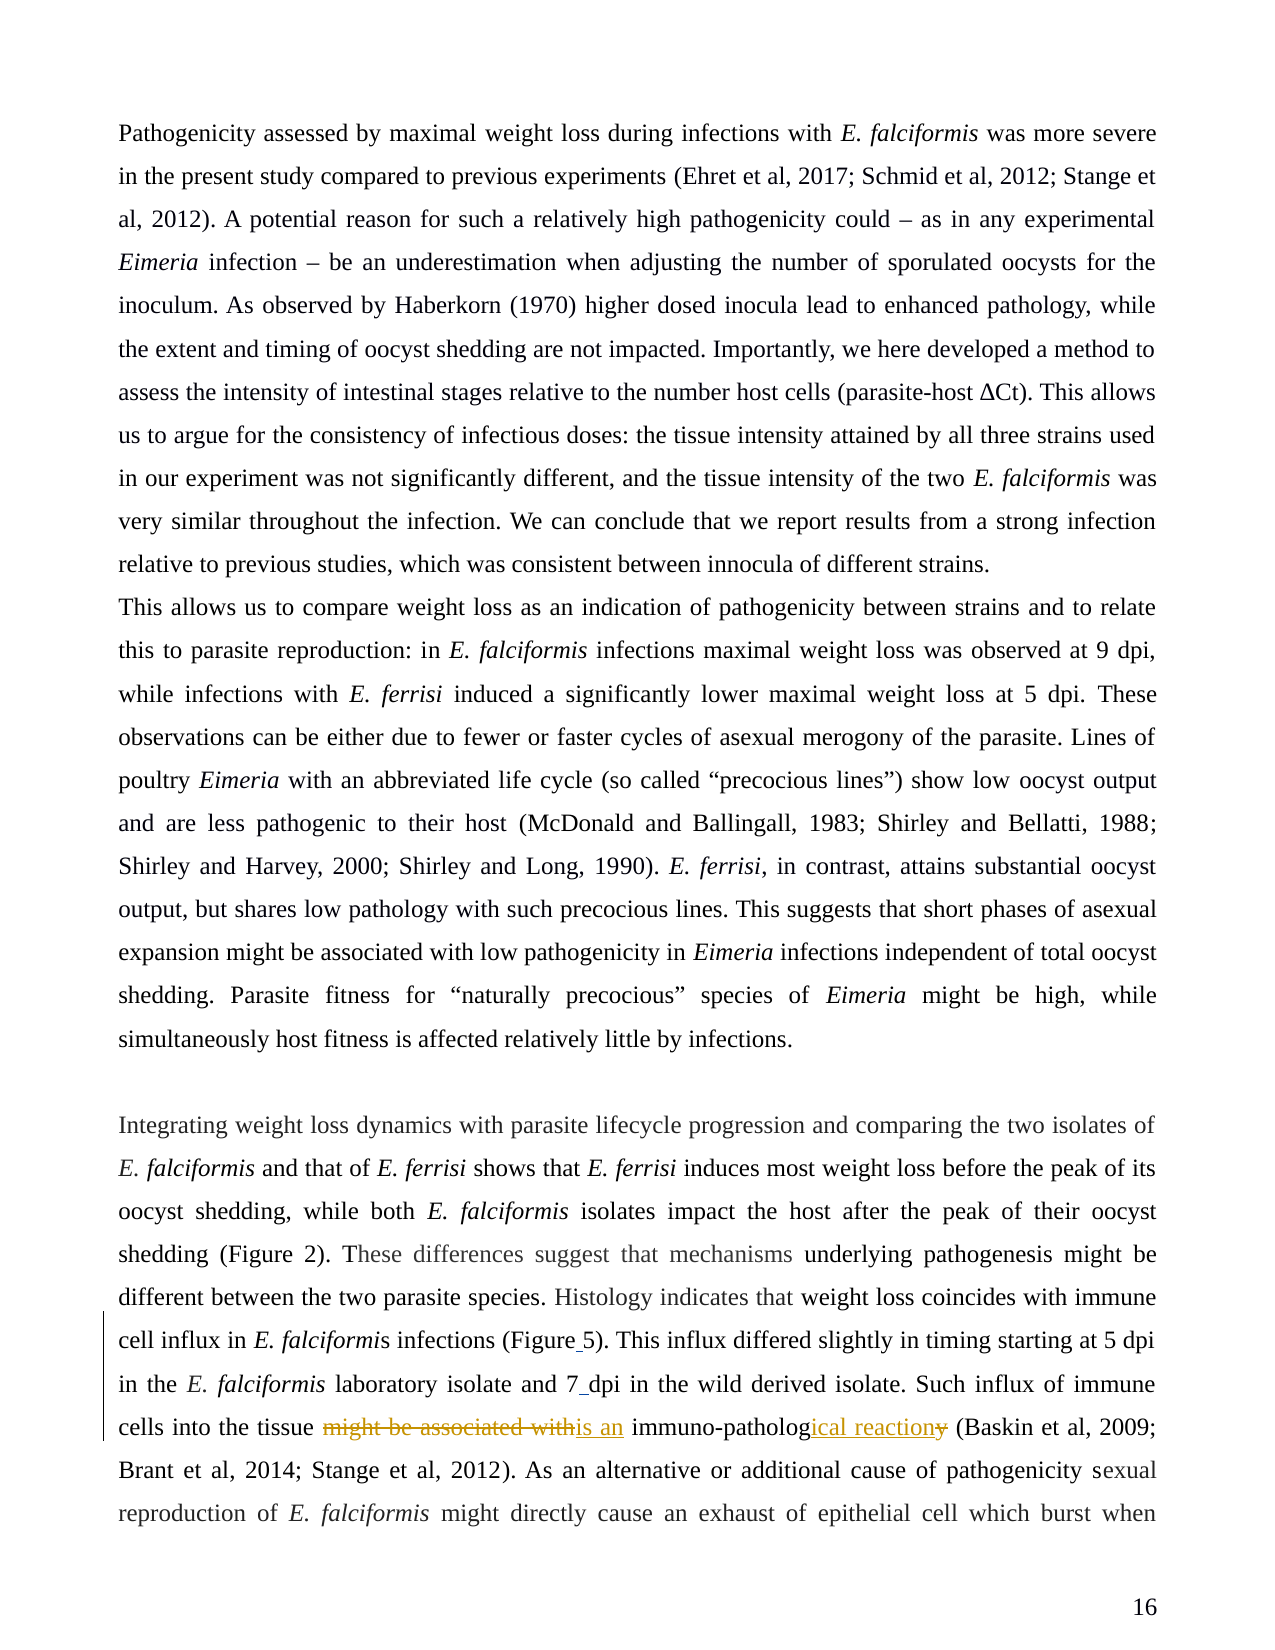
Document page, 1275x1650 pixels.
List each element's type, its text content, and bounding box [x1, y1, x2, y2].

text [118, 1110, 1157, 1527]
text Pathogenicity assessed by maximal weight loss during infections with E. falciformis was more severe in the present study compared to previous experiments (Ehret et al, 2017; Schmid et al, 2012; Stange et al, 2012). A potential reason for such a relatively high pathogenicity could – as in any experimental Eimeria infection – be an underestimation when adjusting the number of sporulated oocysts for the inoculum. As observed by Haberkorn (1970) higher dosed inocula lead to enhanced pathology, while the extent and timing of oocyst shedding are not impacted. Importantly, we here developed a method to assess the intensity of intestinal stages relative to the number host cells (parasite-host ∆Ct). This allows us to argue for the consistency of infectious doses: the tissue intensity attained by all three strains used in our experiment was not significantly different, and the tissue intensity of the two E. falciformis was very similar throughout the infection. We can conclude that we report results from a strong infection relative to previous studies, which was consistent between innocula of different strains. [118, 118, 1157, 578]
text This allows us to compare weight loss as an indication of pathogenicity between strains and to relate this to parasite reproduction: in E. falciformis infections maximal weight loss was observed at 9 dpi, while infections with E. ferrisi induced a significantly lower maximal weight loss at 5 dpi. These observations can be either due to fewer or faster cycles of asexual merogony of the parasite. Lines of poultry Eimeria with an abbreviated life cycle (so called “precocious lines”) show low oocyst output and are less pathogenic to their host (McDonald and Ballingall, 1983; Shirley and Bellatti, 1988; Shirley and Harvey, 2000; Shirley and Long, 1990). E. ferrisi, in contrast, attains substantial oocyst output, but shares low pathology with such precocious lines. This suggests that short phases of asexual expansion might be associated with low pathogenicity in Eimeria infections independent of total oocyst shedding. Parasite fitness for “naturally precocious” species of Eimeria might be high, while simultaneously host fitness is affected relatively little by infections. [118, 592, 1157, 1052]
